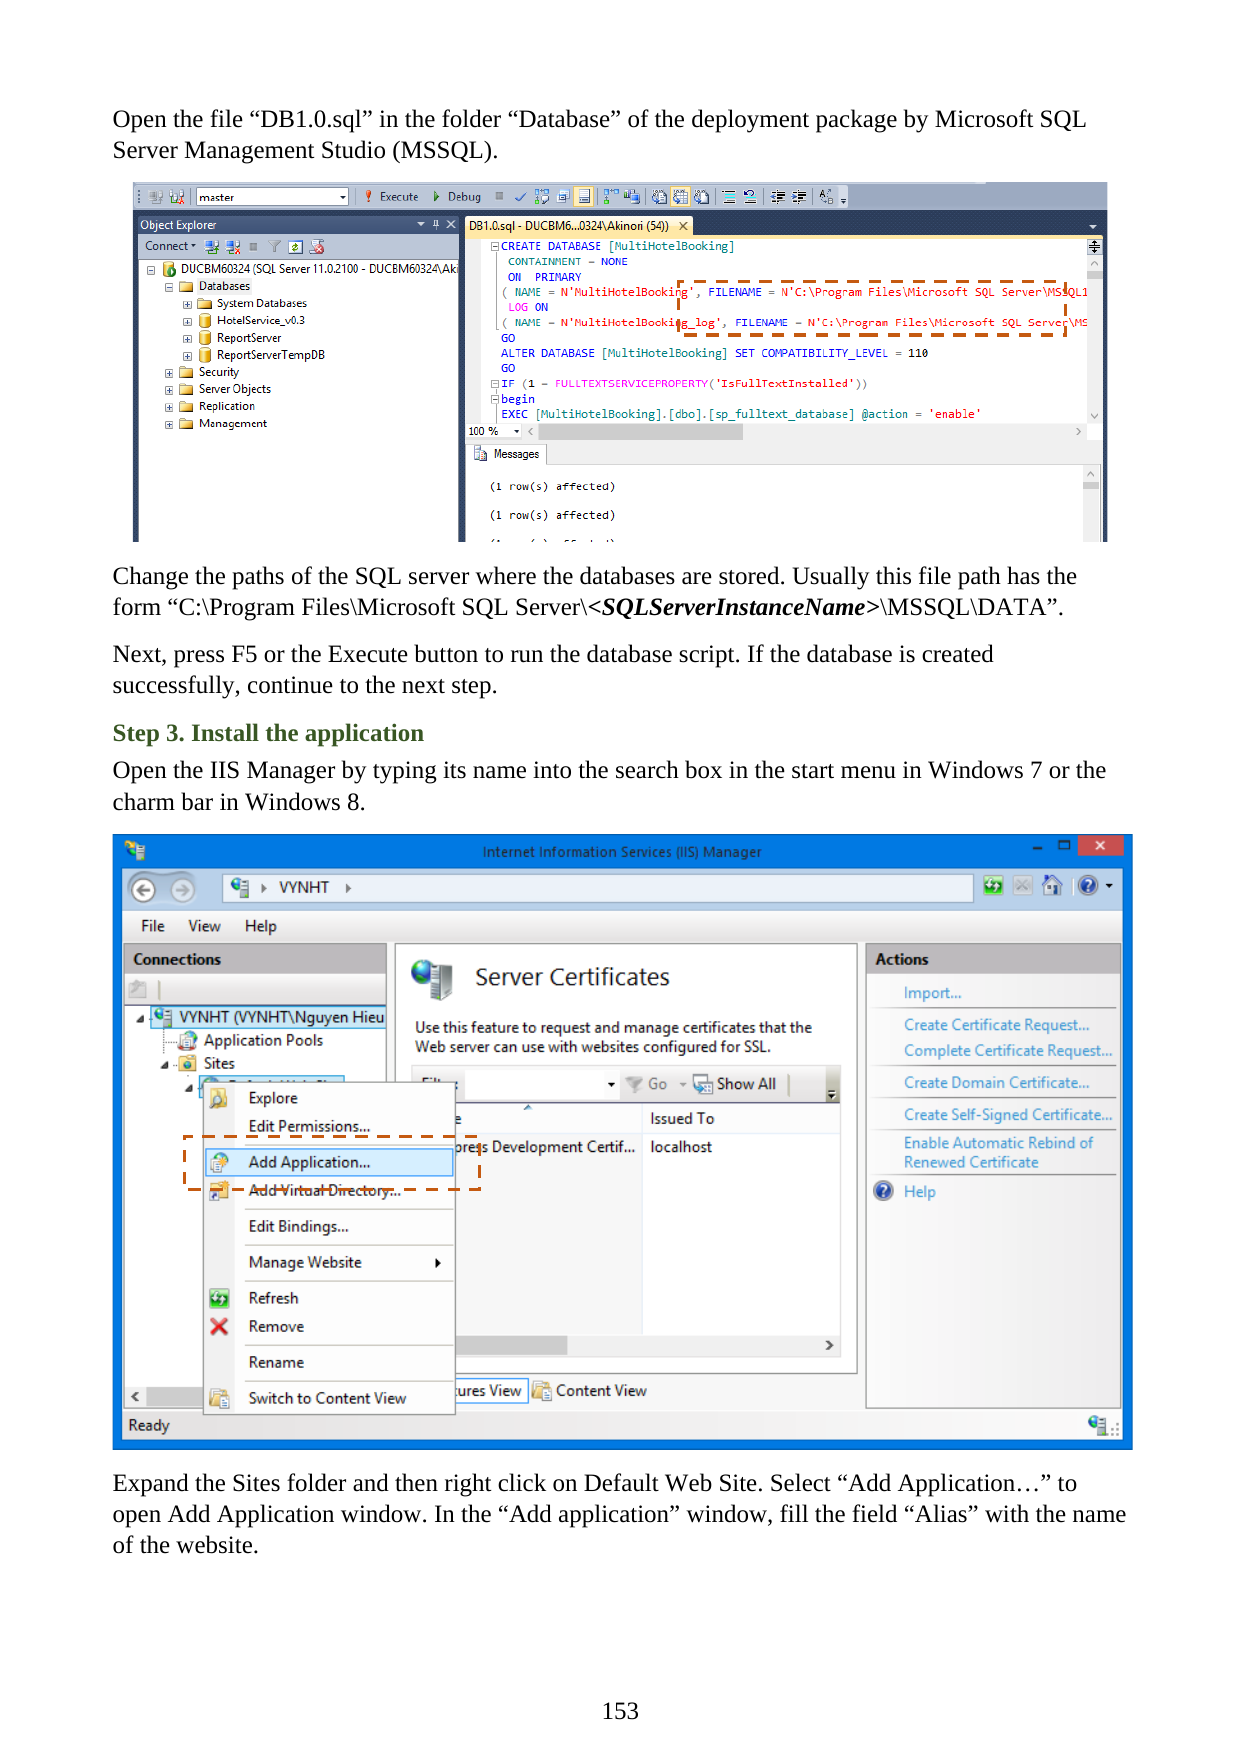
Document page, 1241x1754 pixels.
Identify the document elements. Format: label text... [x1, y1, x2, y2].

text Change the paths of the SQL server where the databases are stored. Usually this file path has the form “C:\Program Files\Microsoft SQL Server\<SQLServerInstanceName>\MSSQL\DATA”. [112, 561, 1128, 621]
text Next, press F5 or the Execute button to run the database script. If the database is created successfully, continue to the next step. [112, 639, 1128, 699]
text Open the file “DB1.0.sql” in the folder “Database” of the deployment package by Microsoft SQL Server Management Studio (MSSQL). [112, 104, 1128, 163]
picture [132, 182, 1108, 542]
picture [112, 834, 1133, 1450]
text Expand the Sites folder and then right click on Default Web Site. Select “Add Application…” to open Add Application window. In the “Add application” window, fill the field “Alias” with the name of the website. [112, 1468, 1128, 1559]
text Open the IIS Manager by typing its name into the search box in the start menu in Windows 7 or the charm bar in Windows 8. [112, 756, 1128, 815]
text Step 3. Install the application [112, 718, 1128, 747]
